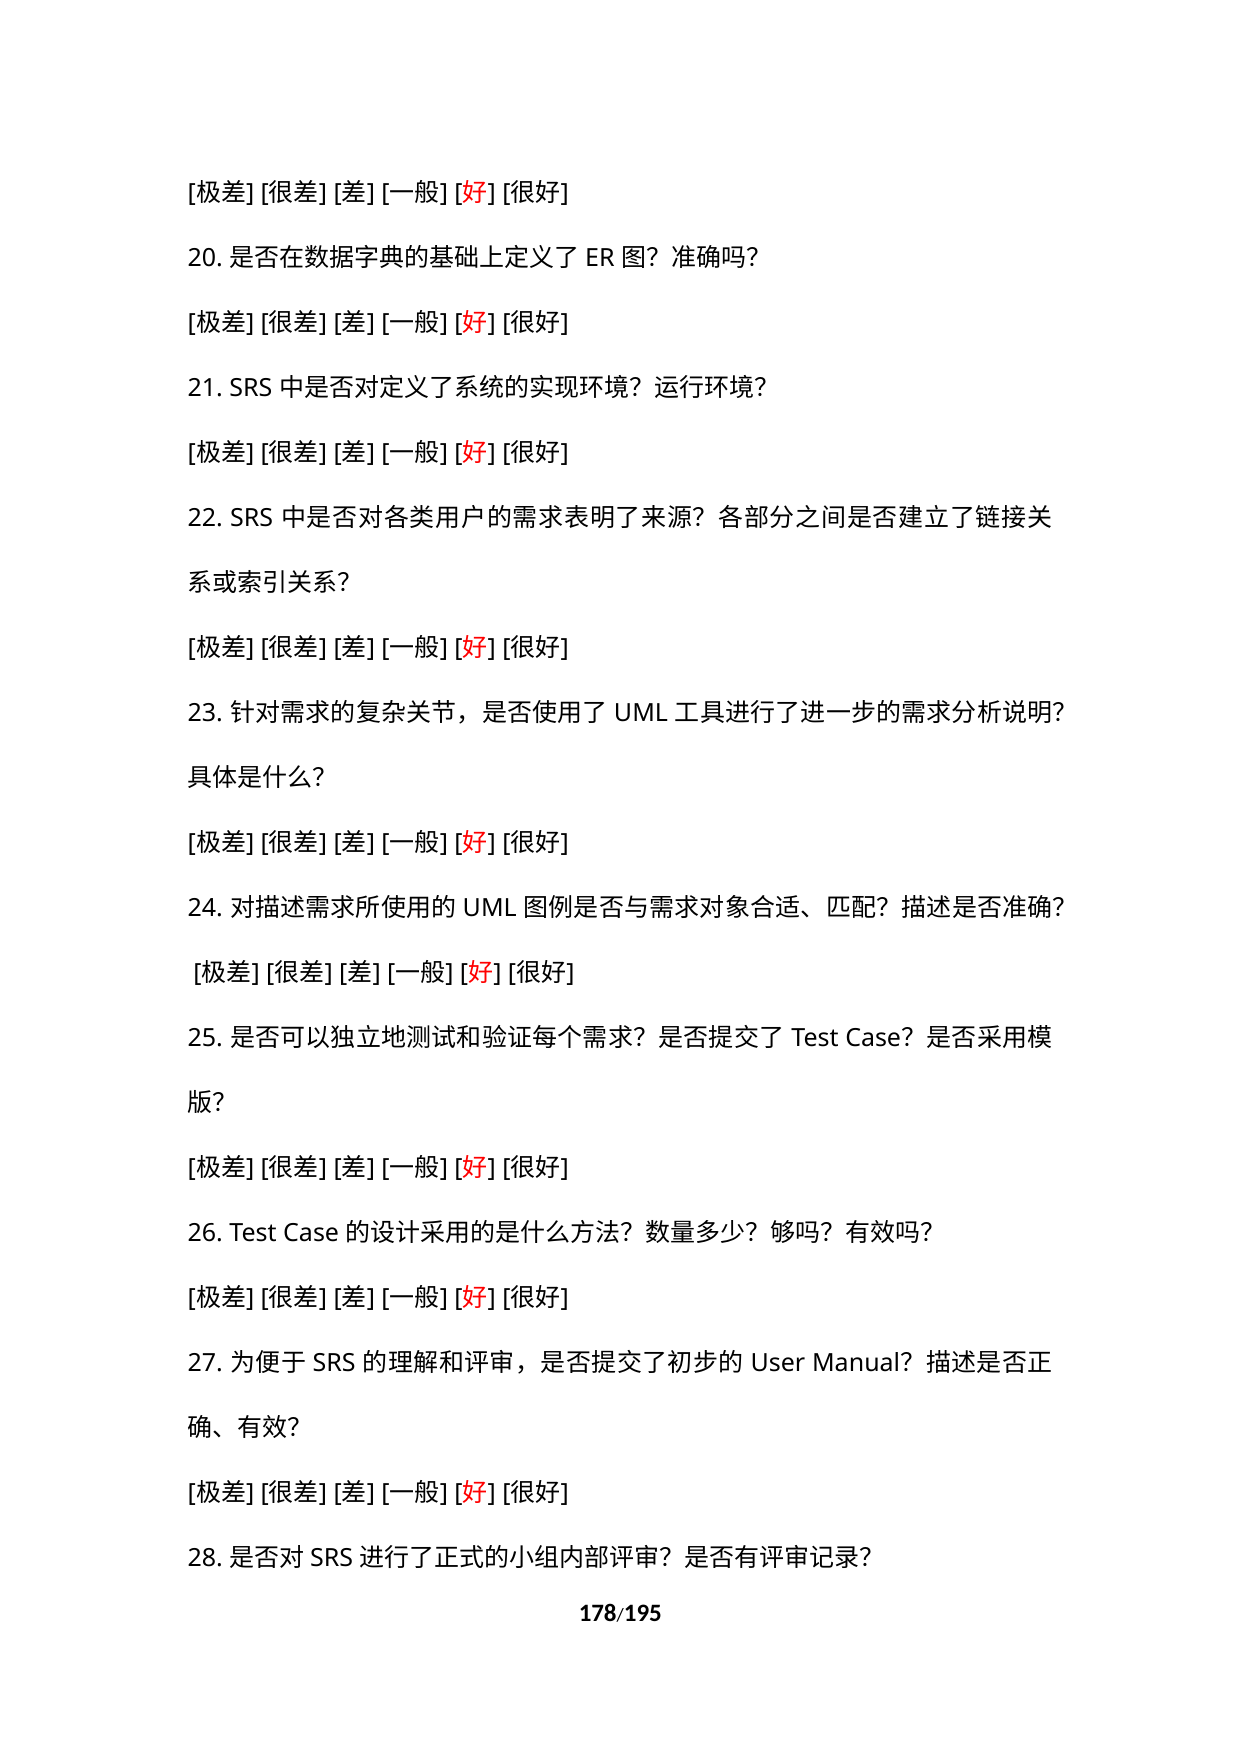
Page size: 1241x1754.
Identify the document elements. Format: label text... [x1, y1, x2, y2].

text [极差] [很差] [差] [一般] [好] [很好] [187, 1458, 1053, 1523]
text 25. 是否可以独立地测试和验证每个需求？是否提交了 Test Case？是否采用模版？ [187, 1003, 1053, 1133]
text [极差] [很差] [差] [一般] [好] [很好] [187, 418, 1053, 483]
text 27. 为便于 SRS 的理解和评审，是否提交了初步的 User Manual？描述是否正确、有效？ [187, 1328, 1053, 1458]
text [极差] [很差] [差] [一般] [好] [很好] [187, 1263, 1053, 1328]
text 22. SRS 中是否对各类用户的需求表明了来源？各部分之间是否建立了链接关系或索引关系？ [187, 483, 1053, 613]
text 24. 对描述需求所使用的 UML 图例是否与需求对象合适、匹配？描述是否准确？ [极差] [很差] [差] [一般] [好] [很好] [187, 873, 1053, 1003]
text [极差] [很差] [差] [一般] [好] [很好] [187, 158, 1053, 223]
text 28. 是否对 SRS 进行了正式的小组内部评审？是否有评审记录？ [187, 1523, 1053, 1588]
text 23. 针对需求的复杂关节，是否使用了 UML 工具进行了进一步的需求分析说明？具体是什么？ [187, 678, 1053, 808]
text 20. 是否在数据字典的基础上定义了 ER 图？准确吗？ [187, 223, 1053, 288]
text 21. SRS 中是否对定义了系统的实现环境？运行环境？ [187, 353, 1053, 418]
text [极差] [很差] [差] [一般] [好] [很好] [187, 1133, 1053, 1198]
text [极差] [很差] [差] [一般] [好] [很好] [187, 808, 1053, 873]
text [极差] [很差] [差] [一般] [好] [很好] [187, 613, 1053, 678]
text 26. Test Case 的设计采用的是什么方法？数量多少？够吗？有效吗？ [187, 1198, 1053, 1263]
text [极差] [很差] [差] [一般] [好] [很好] [187, 288, 1053, 353]
